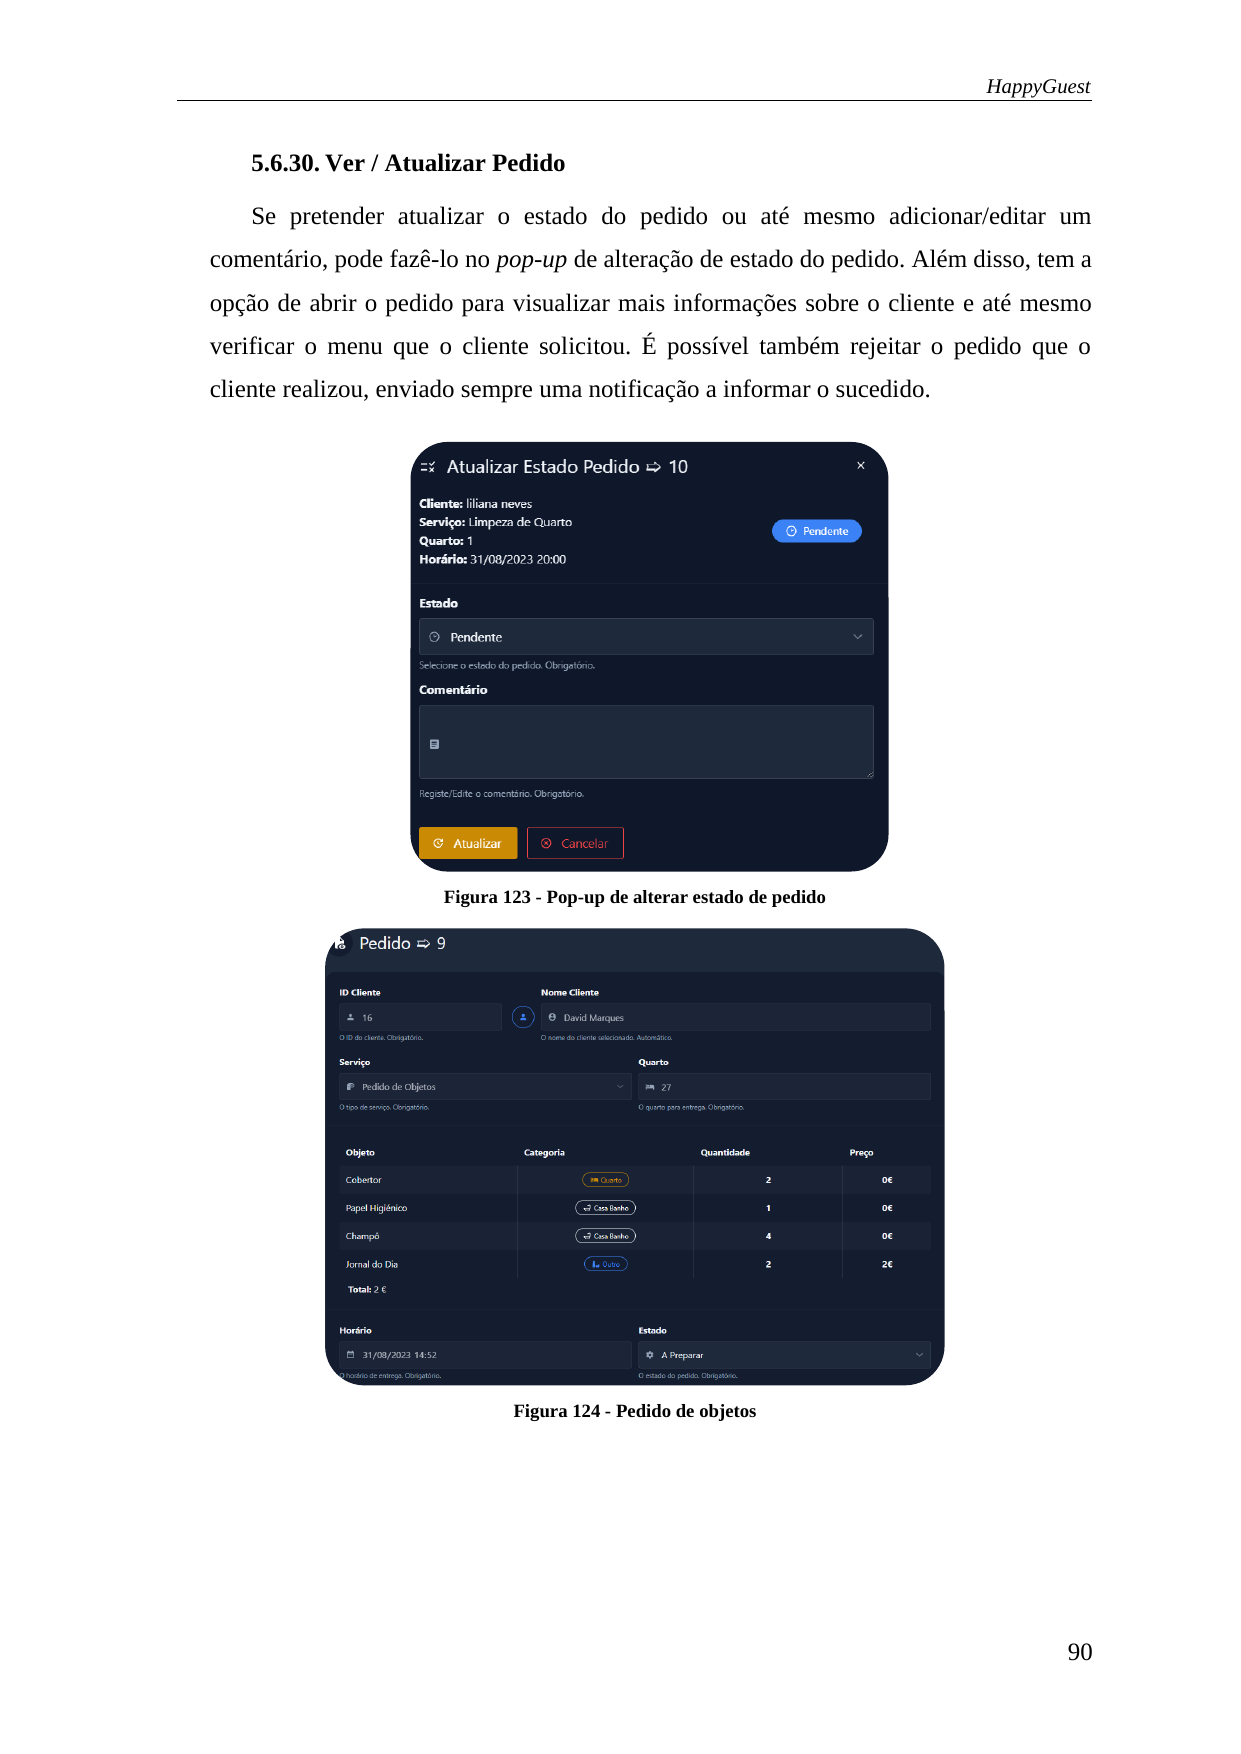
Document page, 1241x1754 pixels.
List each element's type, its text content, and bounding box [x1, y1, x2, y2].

subtitle Ver / Atualizar Pedido [251, 148, 1092, 176]
picture [410, 441, 889, 872]
text Se pretender atualizar o estado do pedido ou até mesmo adicionar/editar um comentário, pode fazê-lo no pop-up de alteração de estado do pedido. Além disso, tem a opção de abrir o pedido para visualizar mais informações sobre o cliente e até mesmo verificar o menu que o cliente solicitou. É possível também rejeitar o pedido que o cliente realizou, enviado sempre uma notificação a informar o sucedido. [209, 201, 1092, 403]
picture [325, 928, 945, 1386]
